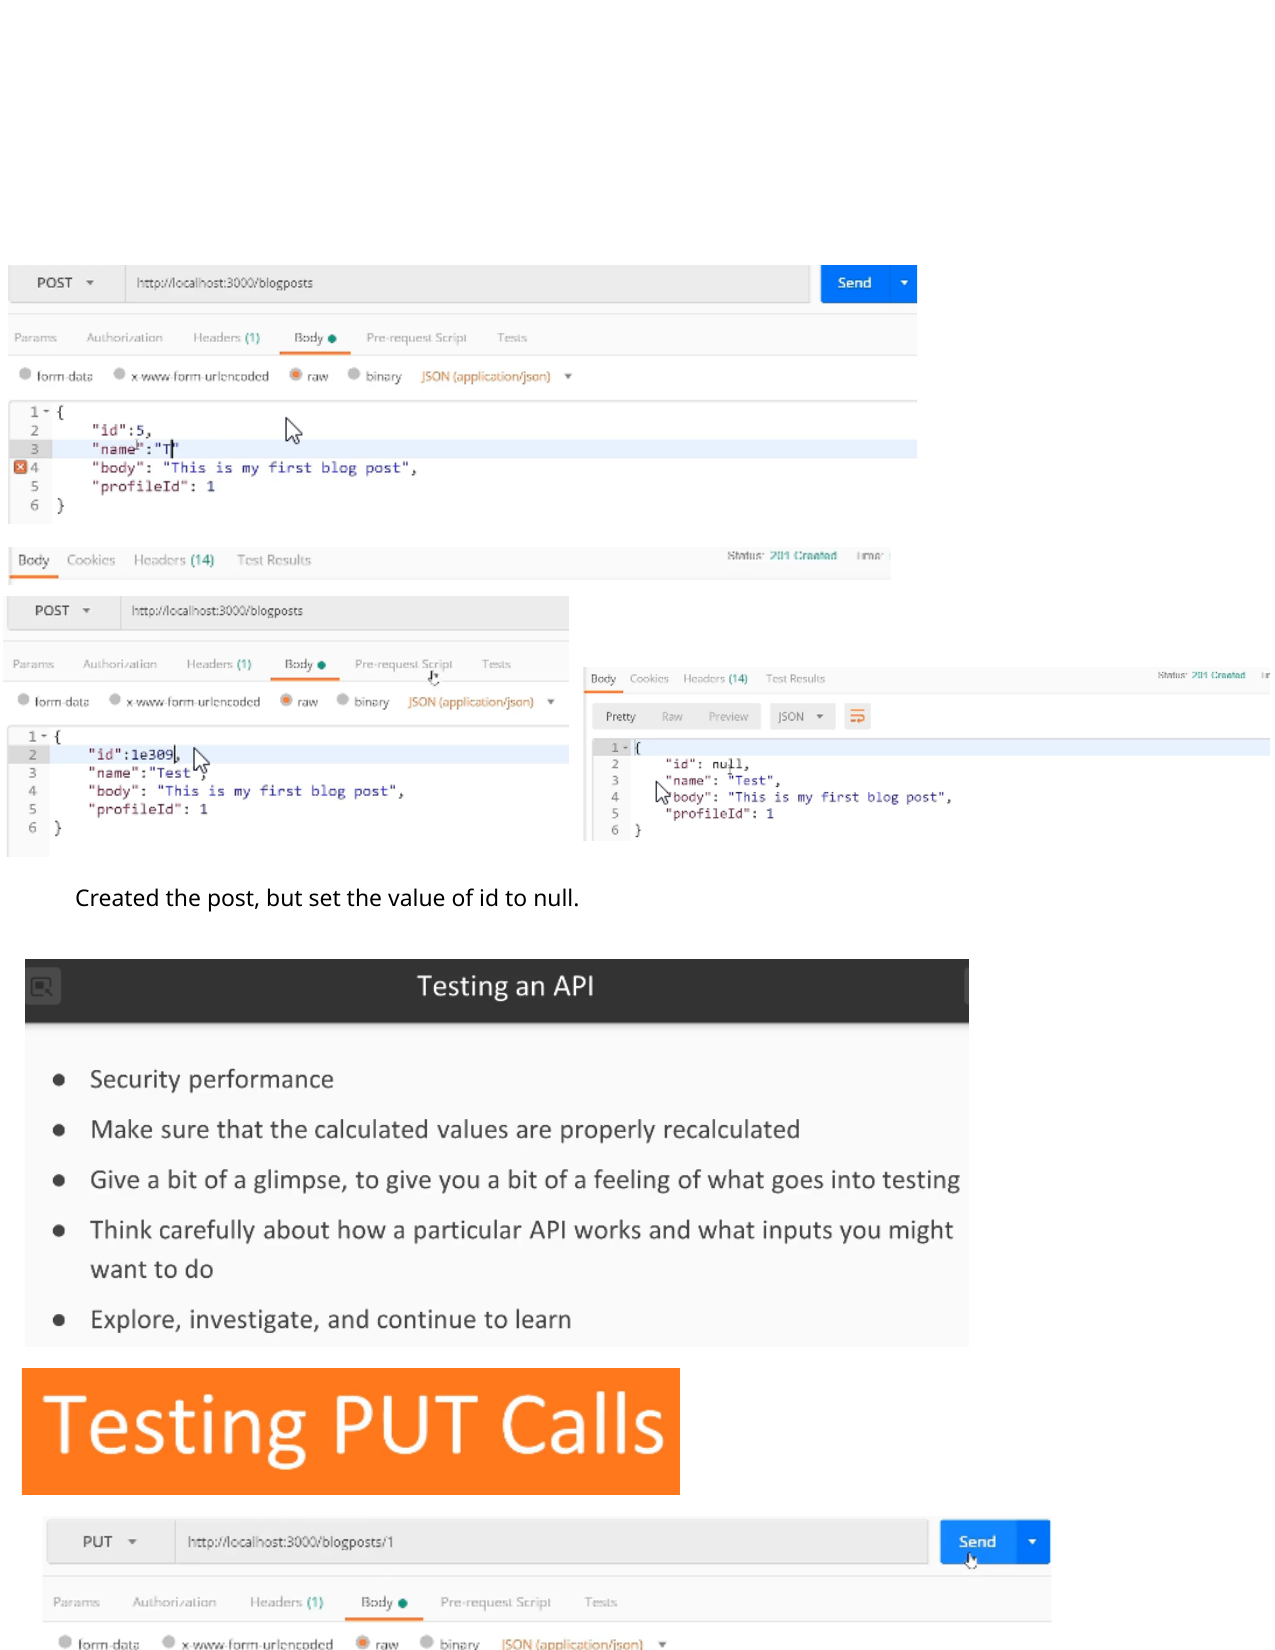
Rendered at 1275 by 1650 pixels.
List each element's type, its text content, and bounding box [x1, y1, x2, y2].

picture [3, 596, 569, 857]
text Created the post, but set the value of id to null. [75, 882, 1200, 913]
picture [25, 959, 969, 1347]
picture [7, 265, 918, 524]
picture [582, 667, 1271, 841]
picture [21, 1368, 680, 1495]
picture [42, 1516, 1052, 1650]
picture [7, 547, 891, 585]
